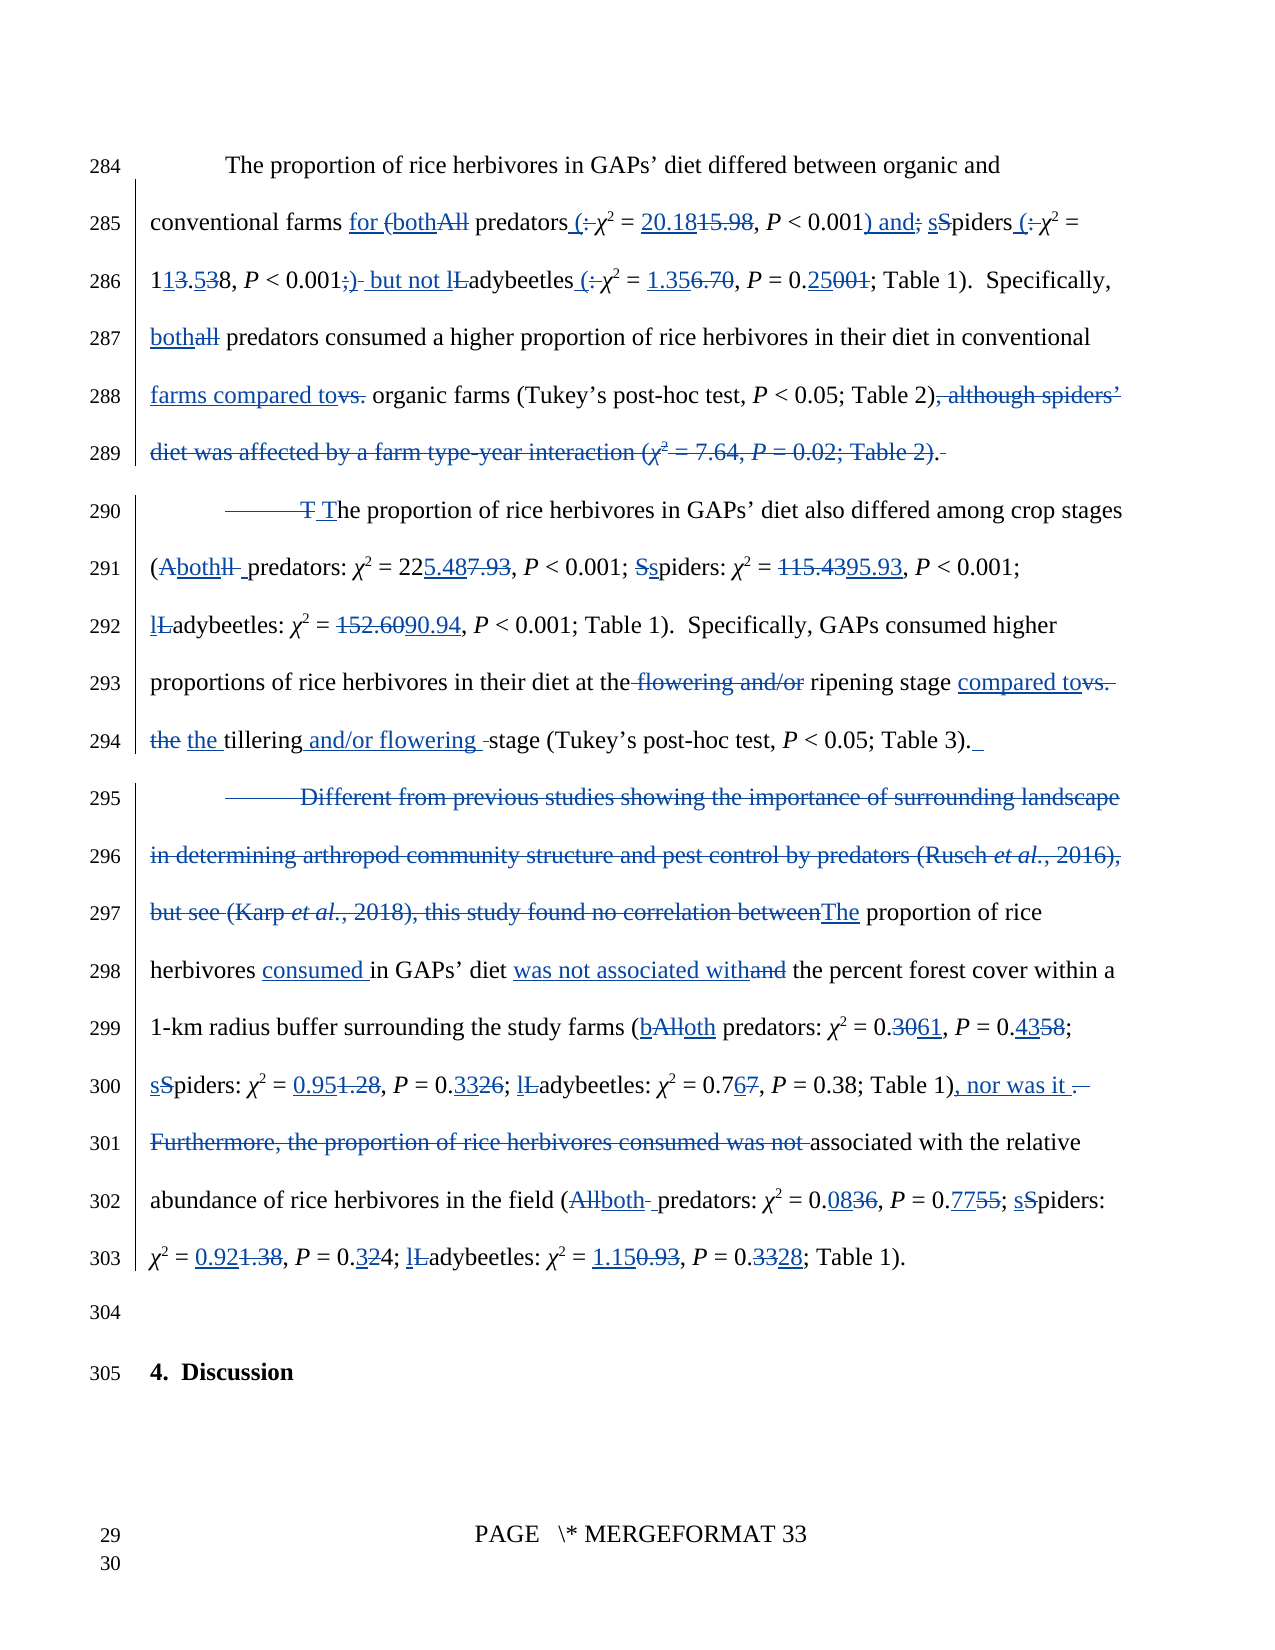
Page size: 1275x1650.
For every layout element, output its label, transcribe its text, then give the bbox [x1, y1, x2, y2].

text he proportion of rice herbivores in GAPs’ diet also differed among crop stages (predators: χ2 = 22, P < 0.001; piders: χ2 = , P < 0.001; adybeetles: χ2 = , P < 0.001; Table 1). Specifically, GAPs consumed higher proportions of rice herbivores in their diet at the ripening stage tilleringstage (Tukey’s post-hoc test, P < 0.05; Table 3). [150, 495, 1125, 754]
text proportion of rice herbivores in GAPs’ diet the percent forest cover within a 1-km radius buffer surrounding the study farms ( predators: χ2 = 0., P = 0.; piders: χ2 = , P = 0.; adybeetles: χ2 = 0.7, P = 0.38; Table 1)associated with the relative abundance of rice herbivores in the field (predators: χ2 = 0., P = 0.; piders: χ2 = , P = 0.4; adybeetles: χ2 = , P = 0.; Table 1). [150, 782, 1125, 1271]
text The proportion of rice herbivores in GAPs’ diet differed between organic and conventional farms predatorsχ2 = , P < 0.001 pidersχ2 = 1.8, P < 0.001adybeetlesχ2 = , P = 0.; Table 1). Specifically, predators consumed a higher proportion of rice herbivores in their diet in conventional organic farms (Tukey’s post-hoc test, P < 0.05; Table 2). [150, 150, 1125, 466]
text 4. Discussion [150, 1357, 1125, 1386]
